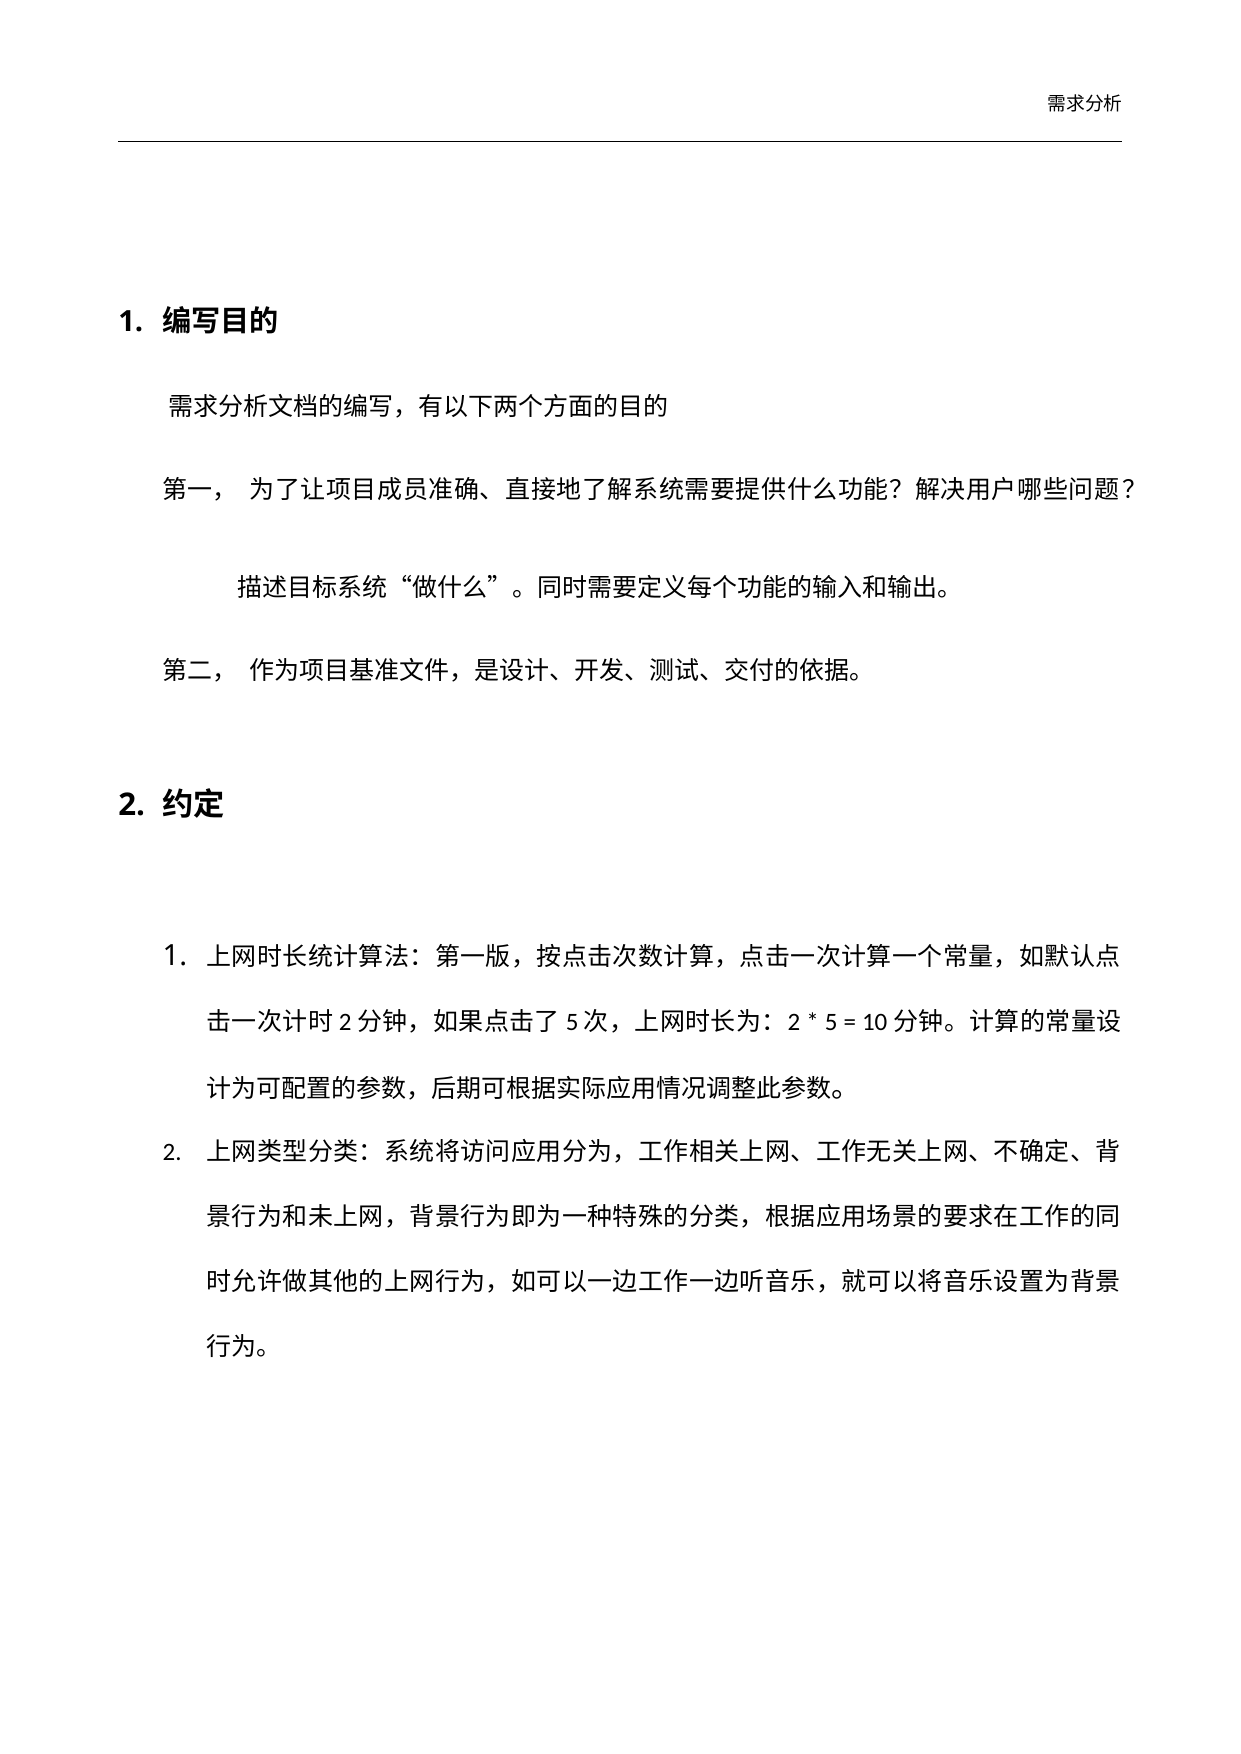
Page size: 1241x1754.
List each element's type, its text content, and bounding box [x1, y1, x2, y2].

list 作为项目基准文件，是设计、开发、测试、交付的依据。 [162, 636, 1122, 701]
subtitle 编写目的 [118, 286, 1122, 351]
list 为了让项目成员准确、直接地了解系统需要提供什么功能？解决用户哪些问题？描述目标系统“做什么”。同时需要定义每个功能的输入和输出。 [162, 455, 1122, 618]
list 上网时长统计算法：第一版，按点击次数计算，点击一次计算一个常量，如默认点击一次计时2分钟，如果点击了5次，上网时长为：2 * 5 = 10分钟。计算的常量设计为可配置的参数，后期可根据实际应用情况调整此参数。 [162, 922, 1122, 1117]
list 上网类型分类：系统将访问应用分为，工作相关上网、工作无关上网、不确定、背景行为和未上网，背景行为即为一种特殊的分类，根据应用场景的要求在工作的同时允许做其他的上网行为，如可以一边工作一边听音乐，就可以将音乐设置为背景行为。 [162, 1117, 1122, 1377]
text 需求分析文档的编写，有以下两个方面的目的 [118, 372, 1122, 437]
subtitle 约定 [118, 769, 1122, 834]
